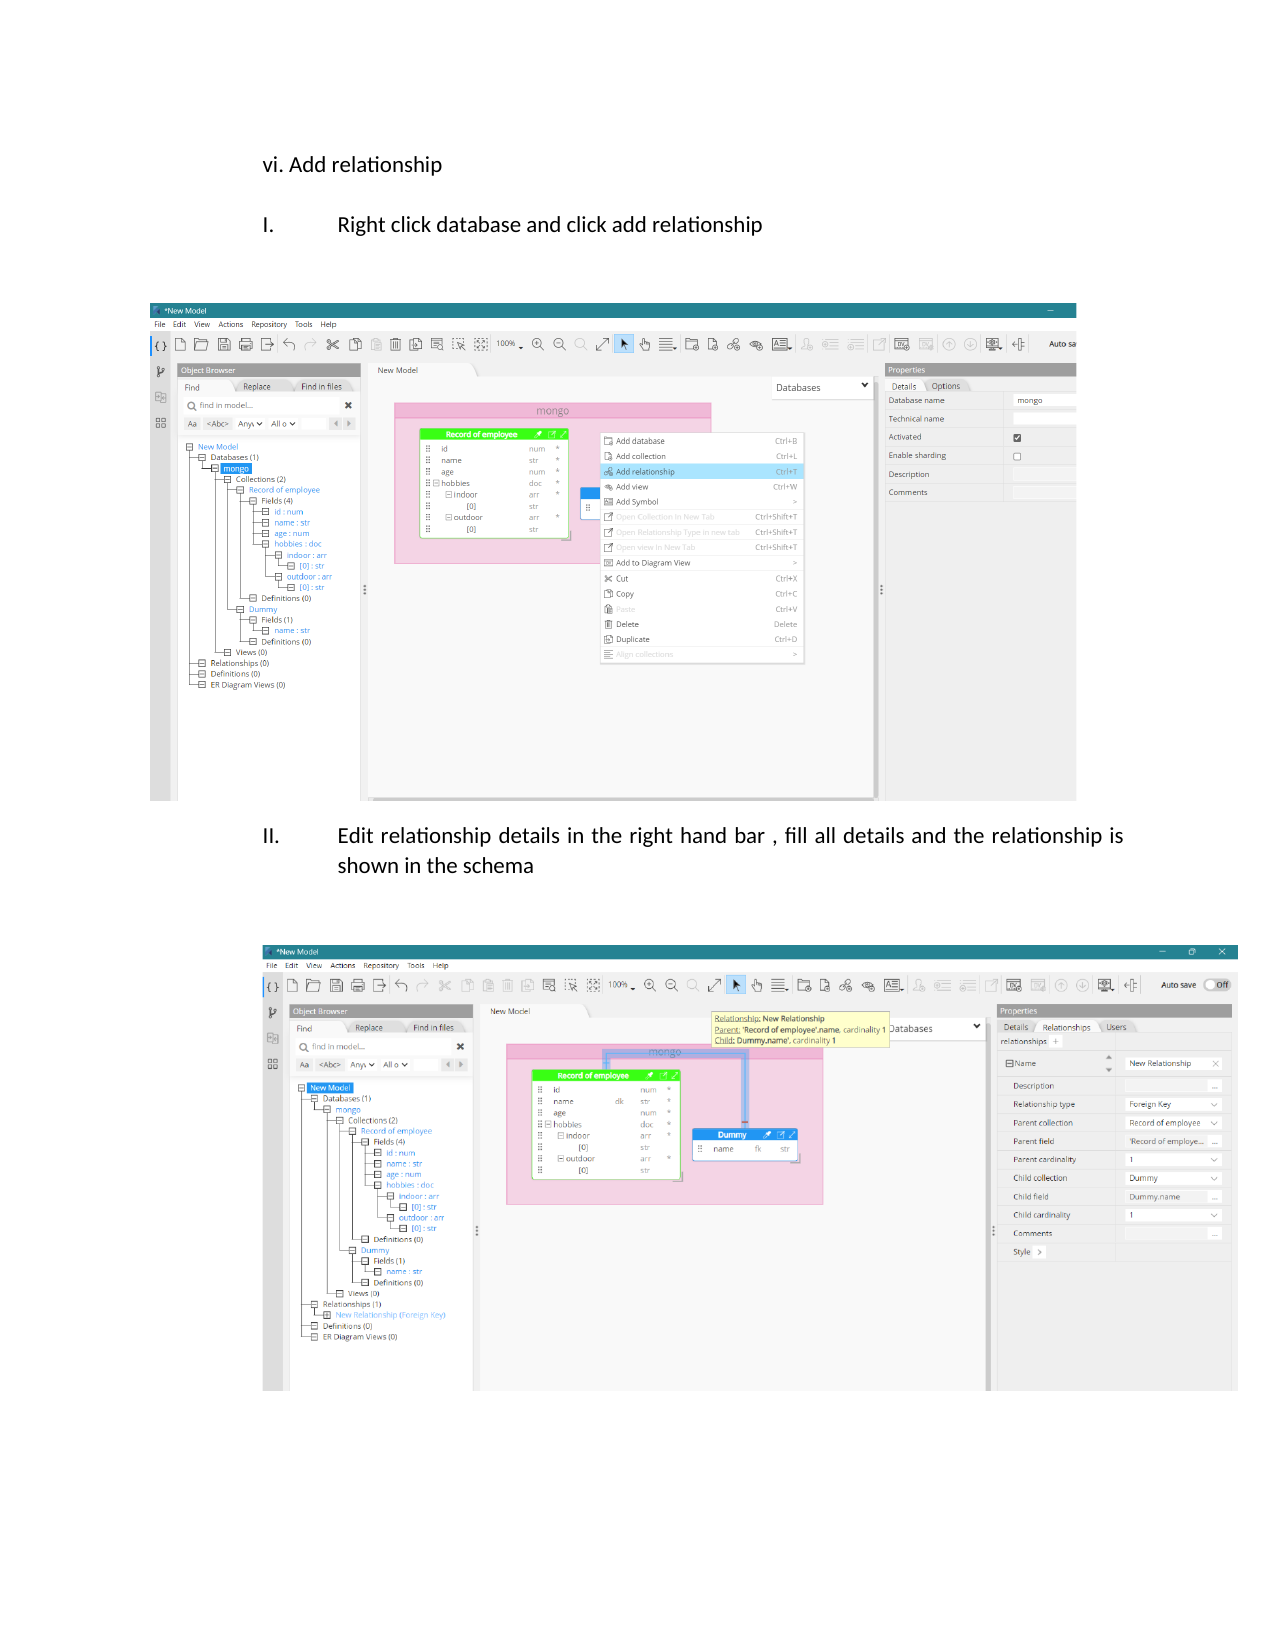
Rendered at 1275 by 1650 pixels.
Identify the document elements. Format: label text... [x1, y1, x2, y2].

picture [262, 945, 1238, 1391]
list Edit relationship details in the right hand bar , fill all details and the relationship is shown in the schema [262, 445, 1125, 879]
list vi. Add relationship [262, 150, 1125, 178]
picture [150, 303, 1077, 801]
list Right click database and click add relationship [262, 210, 1125, 238]
